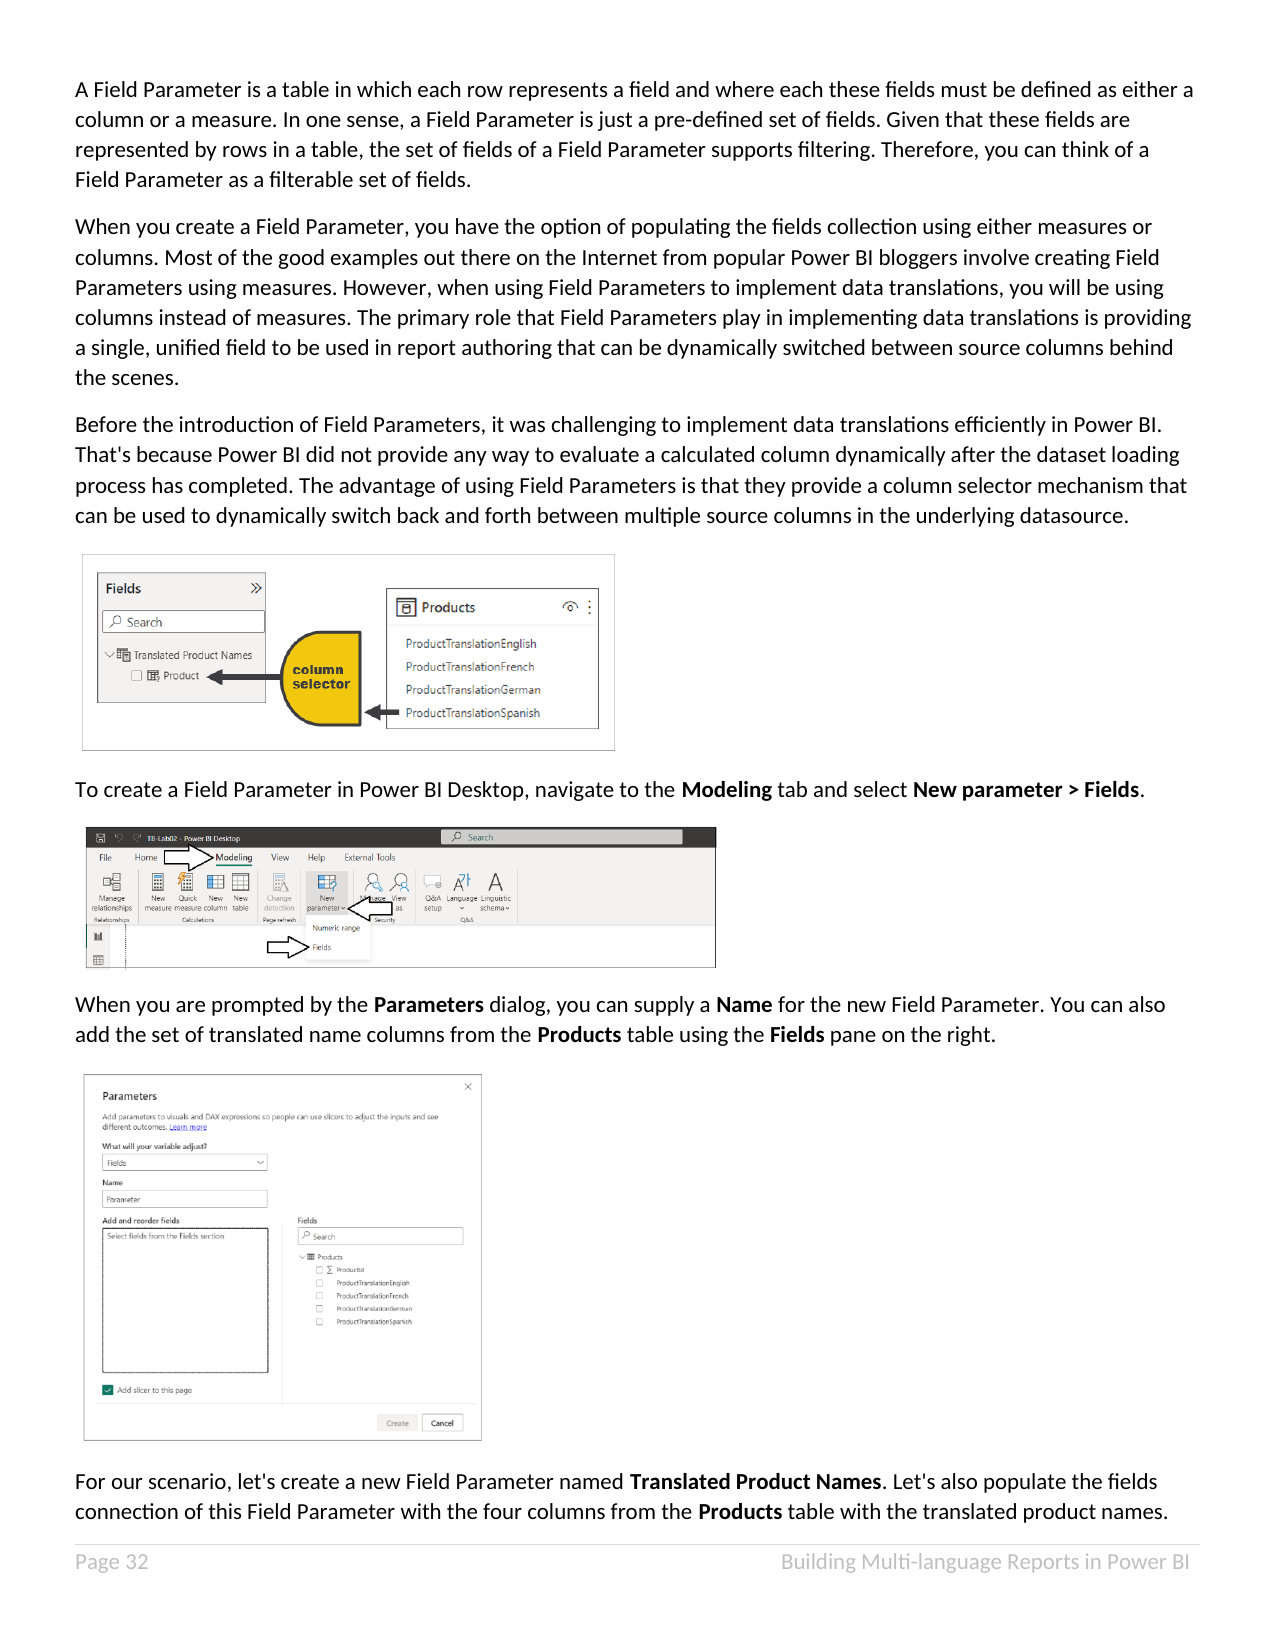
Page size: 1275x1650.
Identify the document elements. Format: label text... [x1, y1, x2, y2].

picture [75, 547, 622, 757]
text To create a Field Parameter in Power BI Desktop, navigate to the Modeling tab and select New parameter > Fields. [75, 775, 1200, 803]
text When you create a Field Parameter, you have the option of populating the fields collection using either measures or columns. Most of the good examples out there on the Internet from popular Power BI bloggers involve creating Field Parameters using measures. However, when using Field Parameters to implement data translations, you will be using columns instead of measures. The primary role that Field Parameters play in implementing data translations is providing a single, unified field to be used in report authoring that can be dynamically switched between source columns behind the scenes. [75, 212, 1200, 392]
text When you are prompted by the Parameters dialog, you can supply a Name for the new Field Parameter. You can also add the set of translated name columns from the Products table using the Fields pane on the right. [75, 990, 1200, 1049]
text Before the introduction of Field Parameters, it was challenging to implement data translations efficiently in Power BI. That's because Power BI did not provide any way to evaluate a calculated column dynamically after the dataset loading process has completed. The advantage of using Field Parameters is that they provide a column selector mechanism that can be used to dynamically switch back and forth between multiple source columns in the underlying datasource. [75, 410, 1200, 529]
picture [75, 1067, 490, 1449]
text A Field Parameter is a table in which each row represents a field and where each these fields must be defined as either a column or a measure. In one sense, a Field Parameter is just a pre-defined set of fields. Given that these fields are represented by rows in a table, the set of fields of a Field Parameter supports filtering. Therefore, you can think of a Field Parameter as a filterable set of fields. [75, 75, 1200, 194]
picture [80, 822, 719, 972]
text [75, 1467, 1200, 1525]
